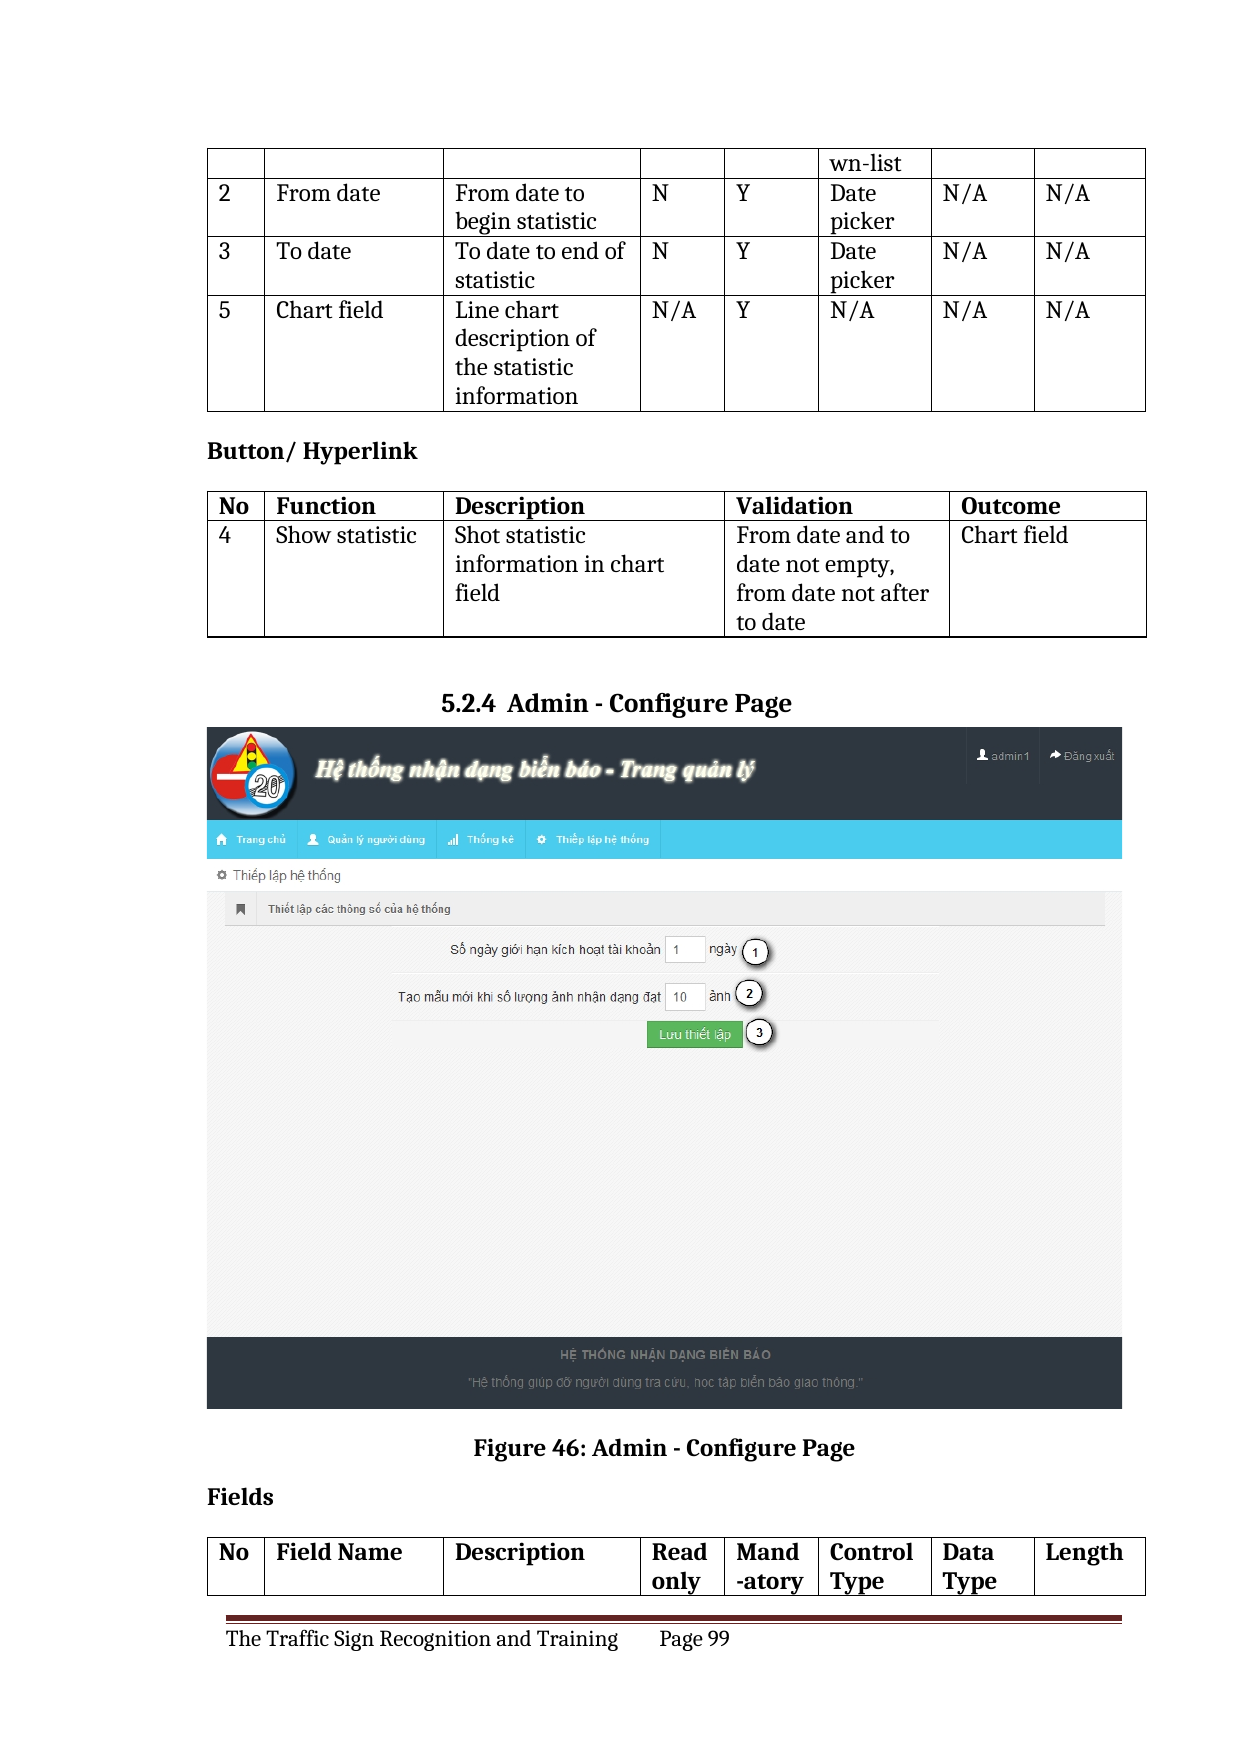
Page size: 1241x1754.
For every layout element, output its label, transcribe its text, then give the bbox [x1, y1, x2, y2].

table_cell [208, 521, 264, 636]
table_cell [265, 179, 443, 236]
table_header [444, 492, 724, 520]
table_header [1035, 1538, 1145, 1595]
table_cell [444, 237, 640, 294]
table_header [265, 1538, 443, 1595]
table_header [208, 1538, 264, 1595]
text Button/ Hyperlink [207, 437, 1122, 465]
subtitle Admin - Configure Page [441, 688, 1122, 719]
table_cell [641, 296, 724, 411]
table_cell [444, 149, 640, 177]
text Fields [207, 1483, 1122, 1512]
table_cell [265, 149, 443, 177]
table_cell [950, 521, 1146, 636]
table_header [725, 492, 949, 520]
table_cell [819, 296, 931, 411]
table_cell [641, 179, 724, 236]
picture [206, 727, 1123, 1409]
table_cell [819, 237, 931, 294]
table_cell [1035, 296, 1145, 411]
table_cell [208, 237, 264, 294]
text Figure 46: Admin - Configure Page [207, 1433, 1122, 1462]
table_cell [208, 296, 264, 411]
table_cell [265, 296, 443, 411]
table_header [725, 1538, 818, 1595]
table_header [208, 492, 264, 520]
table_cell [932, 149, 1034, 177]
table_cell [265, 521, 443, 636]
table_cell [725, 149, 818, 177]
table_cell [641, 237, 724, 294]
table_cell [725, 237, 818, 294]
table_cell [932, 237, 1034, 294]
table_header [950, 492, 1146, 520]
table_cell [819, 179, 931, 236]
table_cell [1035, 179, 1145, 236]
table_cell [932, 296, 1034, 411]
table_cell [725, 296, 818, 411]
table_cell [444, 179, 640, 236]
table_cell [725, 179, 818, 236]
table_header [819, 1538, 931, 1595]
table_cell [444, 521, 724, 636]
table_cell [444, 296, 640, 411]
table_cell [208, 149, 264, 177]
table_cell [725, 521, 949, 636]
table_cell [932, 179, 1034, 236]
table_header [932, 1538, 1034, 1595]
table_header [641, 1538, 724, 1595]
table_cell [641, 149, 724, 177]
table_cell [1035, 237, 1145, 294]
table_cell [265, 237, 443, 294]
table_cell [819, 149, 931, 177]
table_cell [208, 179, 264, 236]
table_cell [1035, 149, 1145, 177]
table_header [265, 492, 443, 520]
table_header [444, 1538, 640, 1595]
